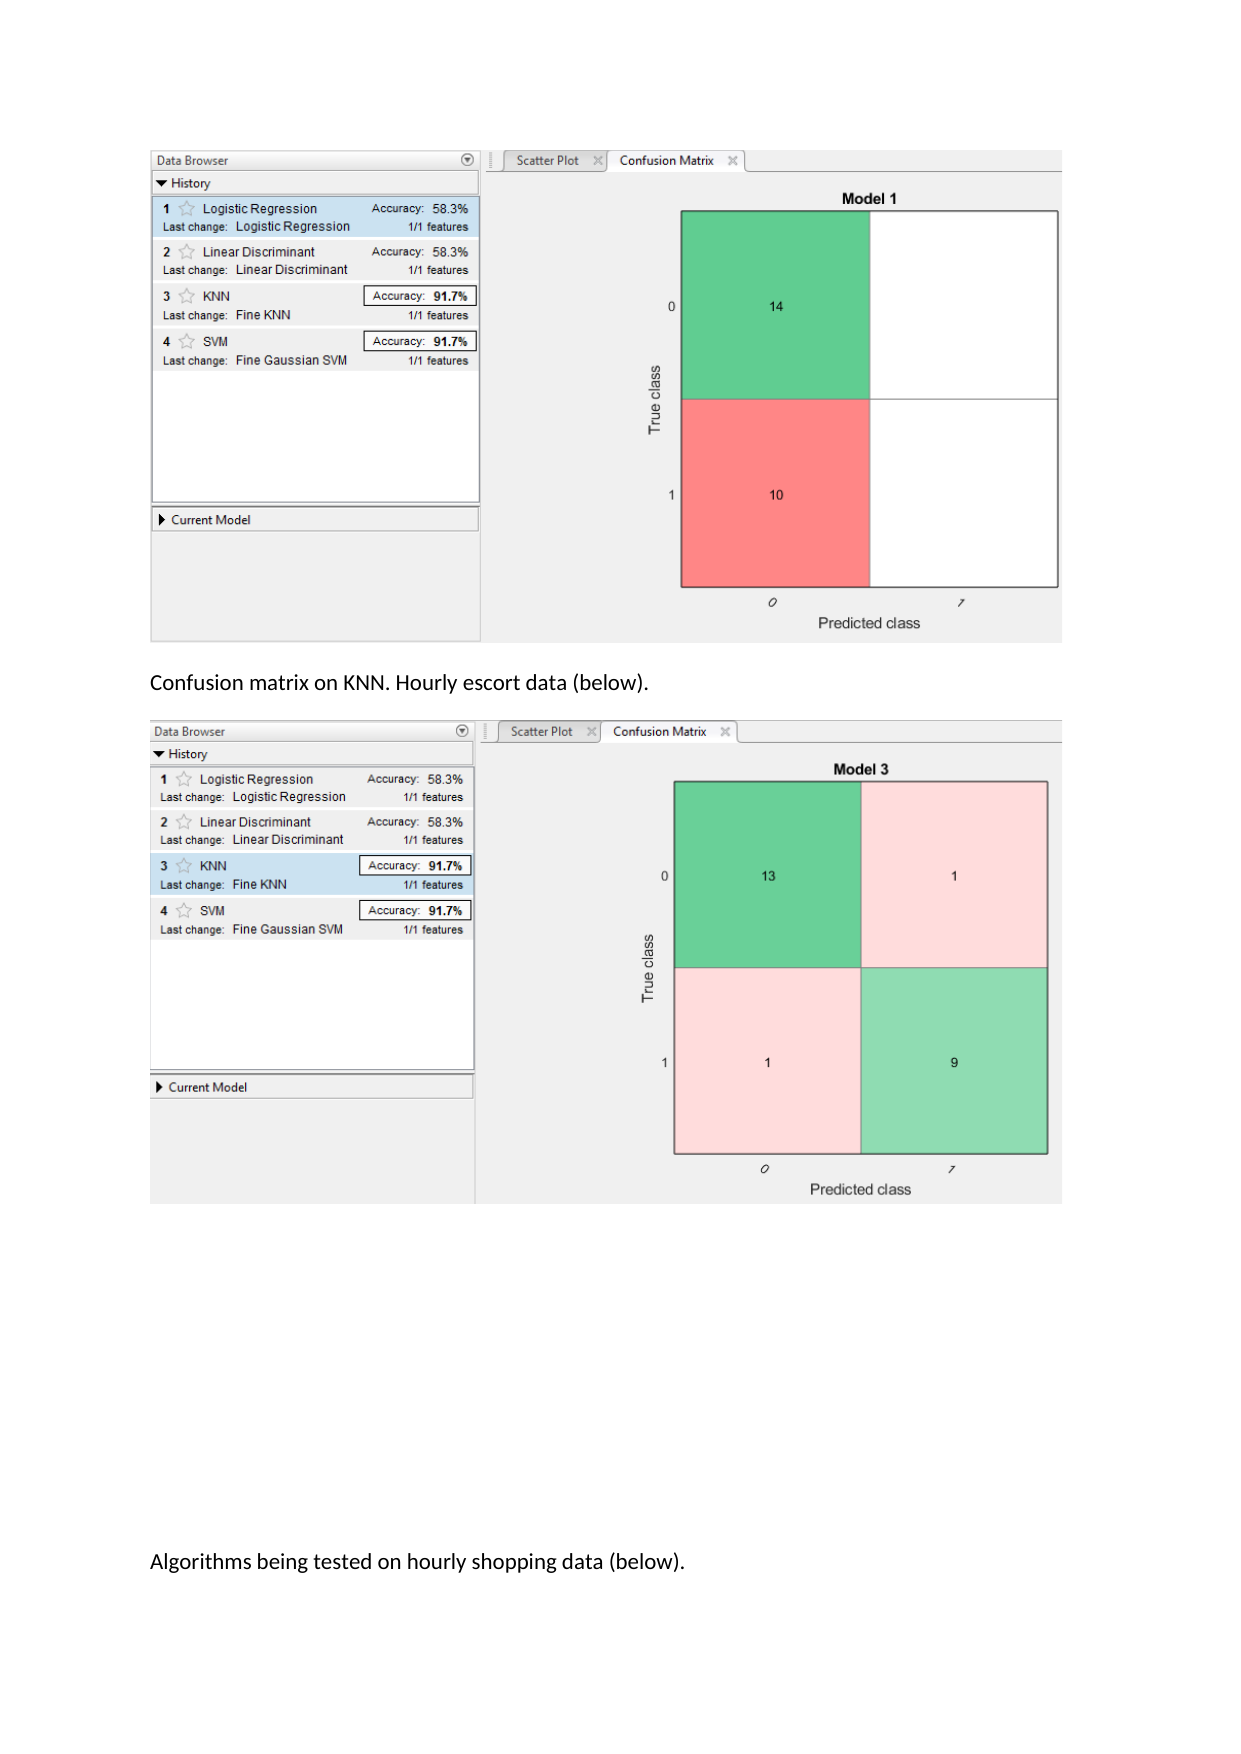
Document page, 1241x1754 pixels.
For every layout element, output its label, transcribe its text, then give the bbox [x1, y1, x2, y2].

picture [150, 150, 1063, 643]
text Algorithms being tested on hourly shopping data (below). [150, 1547, 1090, 1575]
picture [150, 720, 1063, 1204]
text Confusion matrix on KNN. Hourly escort data (below). [150, 668, 1090, 696]
